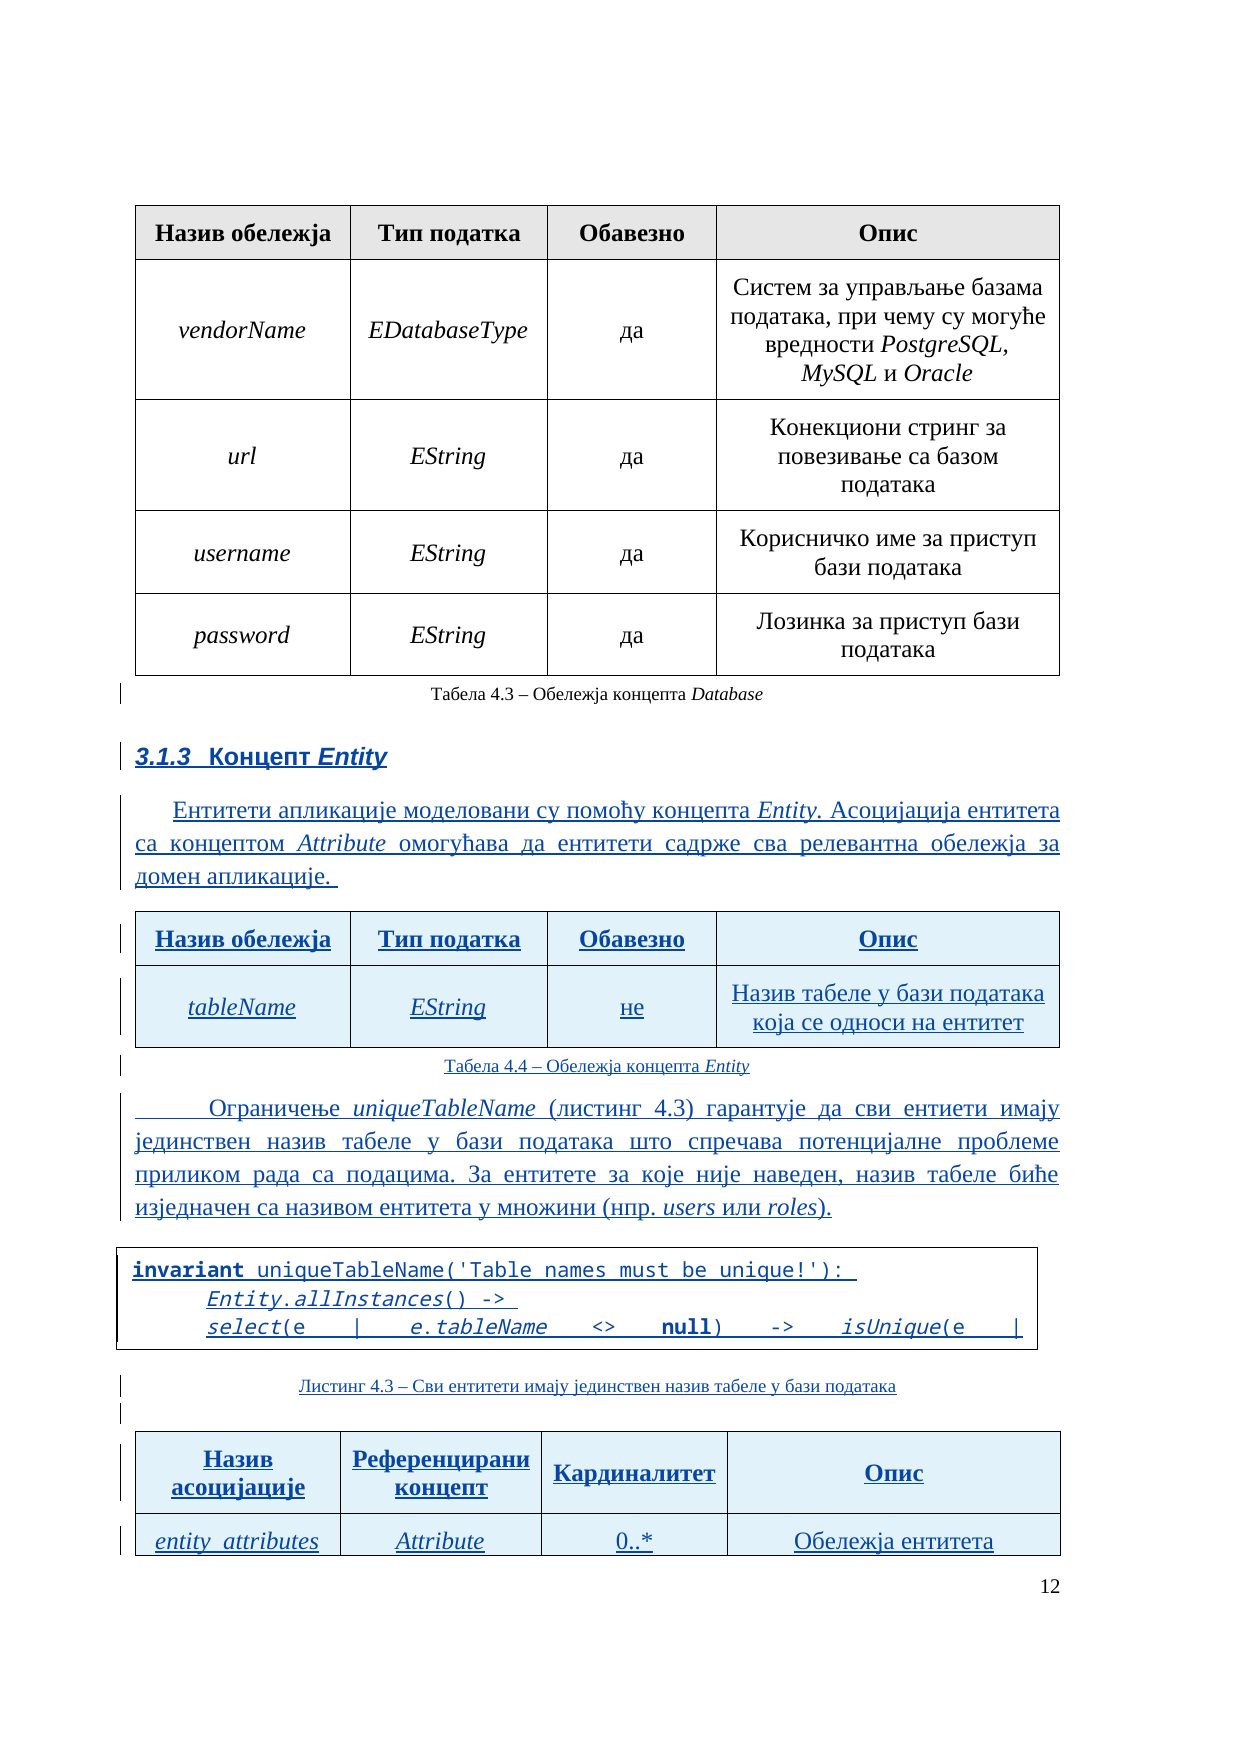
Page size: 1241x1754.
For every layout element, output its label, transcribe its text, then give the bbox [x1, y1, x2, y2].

table_cell Систем за управљање базама података, при чему су могуће вредности PostgreSQL, MySQL и Oracle [717, 260, 1059, 399]
table_header Опис [717, 206, 1059, 259]
table_cell да [548, 594, 716, 675]
text Табела 4.3 – Обележја концепта Database [135, 682, 1060, 704]
table_cell EString [351, 594, 547, 675]
table_header Тип податка [351, 206, 547, 259]
table_cell EDatabaseType [351, 260, 547, 399]
table_cell да [548, 400, 716, 510]
table_cell EString [351, 511, 547, 593]
table_cell username [136, 511, 350, 593]
table_cell да [548, 511, 716, 593]
table_header Обавезно [548, 206, 716, 259]
table_cell Лозинка за приступ бази података [717, 594, 1059, 675]
table_cell password [136, 594, 350, 675]
table_cell да [548, 260, 716, 399]
table_cell vendorName [136, 260, 350, 399]
table_header Назив обележја [136, 206, 350, 259]
table_cell url [136, 400, 350, 510]
table_cell Корисничко име за приступ бази података [717, 511, 1059, 593]
table_cell EString [351, 400, 547, 510]
table_cell Конекциони стринг за повезивање са базом података [717, 400, 1059, 510]
